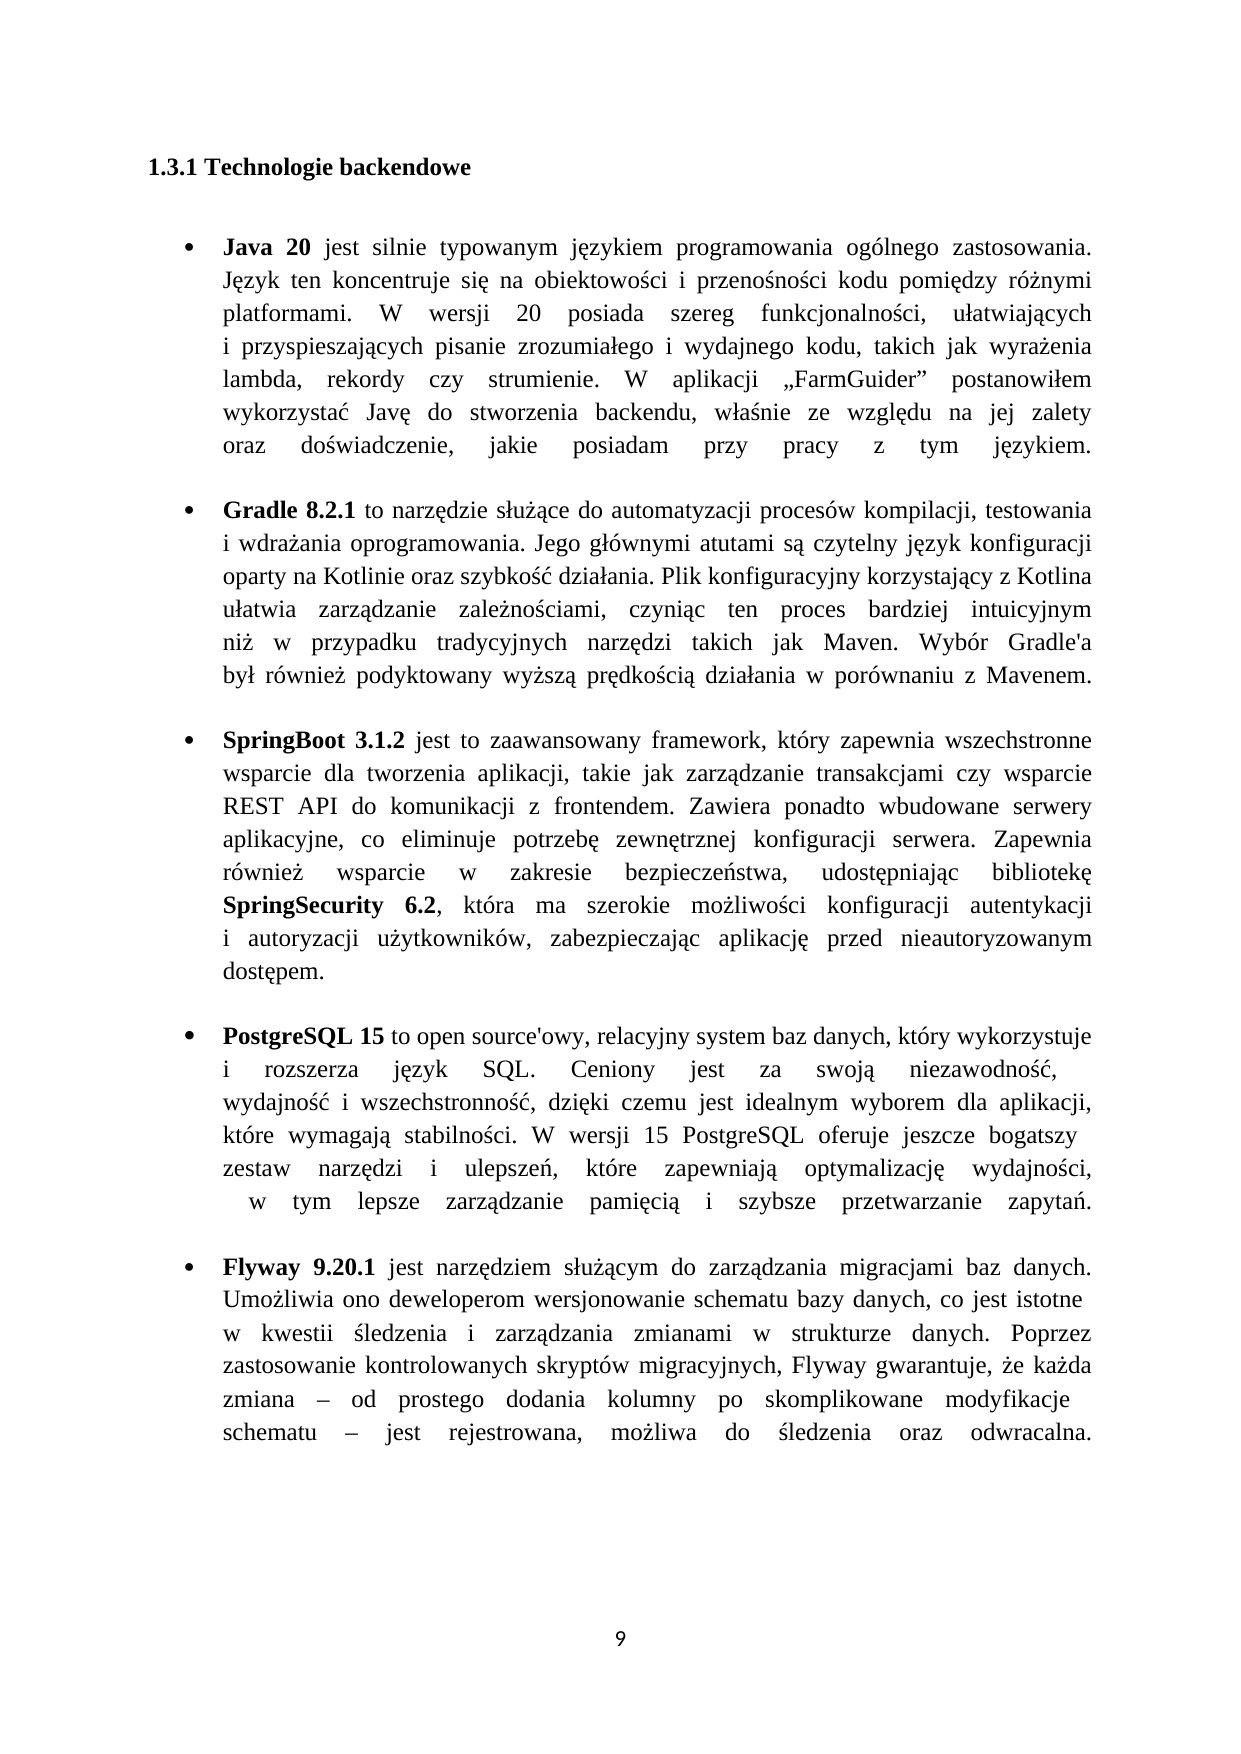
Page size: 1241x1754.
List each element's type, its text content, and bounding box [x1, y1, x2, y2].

subtitle 1.3.1 Technologie backendowe [148, 152, 1093, 181]
list SpringBoot 3.1.2 jest to zaawansowany framework, który zapewnia wszechstronne wsparcie dla tworzenia aplikacji, takie jak zarządzanie transakcjami czy wsparcie REST API do komunikacji z frontendem. Zawiera ponadto wbudowane serwery aplikacyjne, co eliminuje potrzebę zewnętrznej konfiguracji serwera. Zapewnia również wsparcie w zakresie bezpieczeństwa, udostępniając bibliotekę SpringSecurity 6.2, która ma szerokie możliwości konfiguracji autentykacji i autoryzacji użytkowników, zabezpieczając aplikację przed nieautoryzowanym dostępem. [185, 725, 1093, 1017]
list Java 20 jest silnie typowanym językiem programowania ogólnego zastosowania. Język ten koncentruje się na obiektowości i przenośności kodu pomiędzy różnymi platformami. W wersji 20 posiada szereg funkcjonalności, ułatwiających i przyspieszających pisanie zrozumiałego i wydajnego kodu, takich jak wyrażenia lambda, rekordy czy strumienie. W aplikacji „FarmGuider” postanowiłem wykorzystać Javę do stworzenia backendu, właśnie ze względu na jej zalety oraz doświadczenie, jakie posiadam przy pracy z tym językiem. [185, 232, 1093, 491]
list Gradle 8.2.1 to narzędzie służące do automatyzacji procesów kompilacji, testowania i wdrażania oprogramowania. Jego głównymi atutami są czytelny język konfiguracji oparty na Kotlinie oraz szybkość działania. Plik konfiguracyjny korzystający z Kotlina ułatwia zarządzanie zależnościami, czyniąc ten proces bardziej intuicyjnym niż w przypadku tradycyjnych narzędzi takich jak Maven. Wybór Gradle'a był również podyktowany wyższą prędkością działania w porównaniu z Mavenem. [185, 495, 1093, 721]
list Flyway 9.20.1 jest narzędziem służącym do zarządzania migracjami baz danych. Umożliwia ono deweloperom wersjonowanie schematu bazy danych, co jest istotne w kwestii śledzenia i zarządzania zmianami w strukturze danych. Poprzez zastosowanie kontrolowanych skryptów migracyjnych, Flyway gwarantuje, że każda zmiana – od prostego dodania kolumny po skomplikowane modyfikacje schematu – jest rejestrowana, możliwa do śledzenia oraz odwracalna. [185, 1252, 1093, 1478]
list PostgreSQL 15 to open source'owy, relacyjny system baz danych, który wykorzystuje i rozszerza język SQL. Ceniony jest za swoją niezawodność, wydajność i wszechstronność, dzięki czemu jest idealnym wyborem dla aplikacji, które wymagają stabilności. W wersji 15 PostgreSQL oferuje jeszcze bogatszy zestaw narzędzi i ulepszeń, które zapewniają optymalizację wydajności, w tym lepsze zarządzanie pamięcią i szybsze przetwarzanie zapytań. [185, 1021, 1093, 1247]
